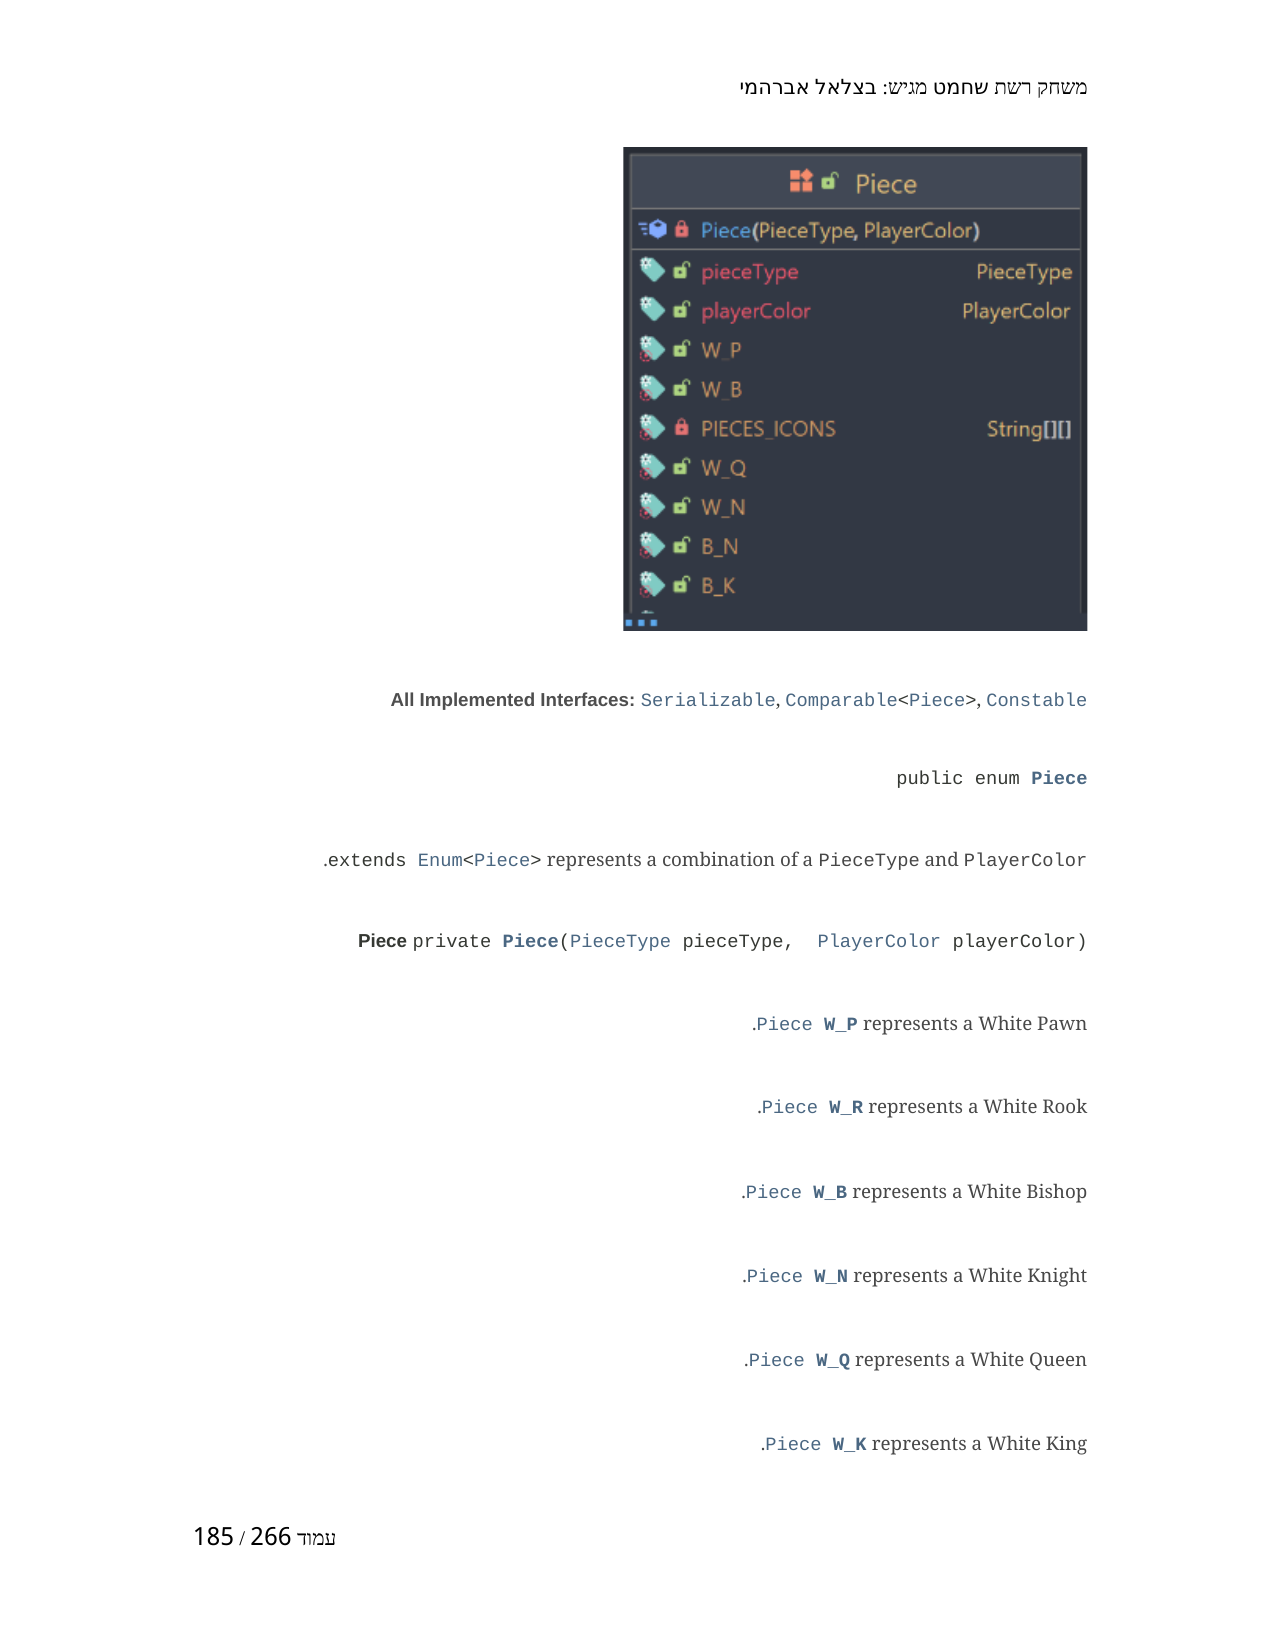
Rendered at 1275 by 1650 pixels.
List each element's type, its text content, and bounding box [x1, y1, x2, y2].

text Piece W_N represents a White Knight. [187, 1262, 1087, 1290]
text Piece W_R represents a White Rook. [187, 1094, 1087, 1122]
text Piece W_P represents a White Pawn. [187, 1010, 1087, 1038]
text Piece W_B represents a White Bishop. [187, 1178, 1087, 1206]
text Piece W_K represents a White King. [187, 1430, 1087, 1458]
text Piece W_Q represents a White Queen. [187, 1346, 1087, 1374]
text extends Enum<Piece> represents a combination of a PieceType and PlayerColor. [187, 846, 1087, 874]
text Piece private Piece​(PieceType pieceType, PlayerColor playerColor) [187, 930, 1087, 953]
text All Implemented Interfaces: Serializable, Comparable<Piece>, Constable [187, 687, 1087, 712]
picture [623, 147, 1088, 631]
text public enum Piece [187, 769, 1087, 790]
